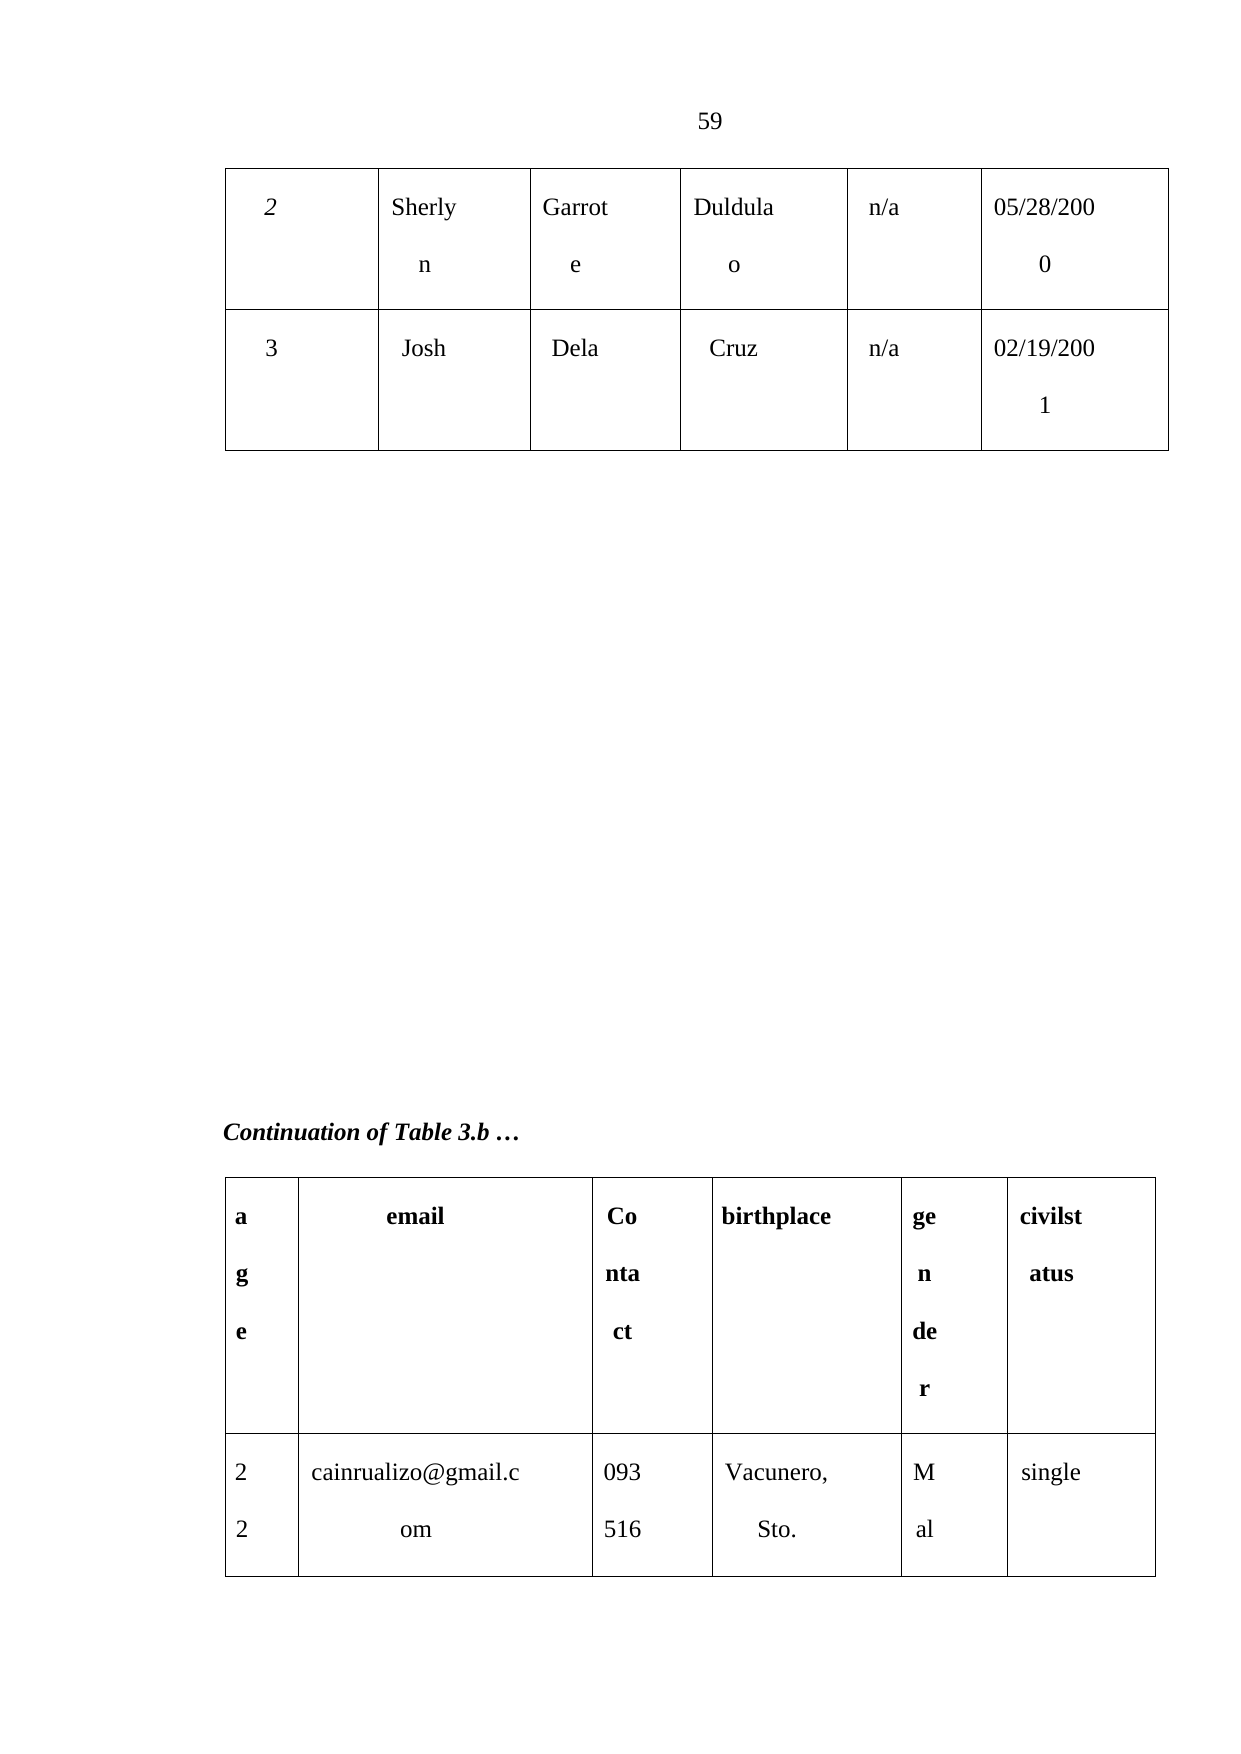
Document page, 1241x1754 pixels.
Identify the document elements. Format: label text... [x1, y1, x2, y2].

table_header civilstatus [1008, 1178, 1155, 1433]
table_cell Garrote [531, 169, 680, 309]
text Continuation of Table 3.b … [223, 1117, 1037, 1146]
table_header email [299, 1178, 592, 1433]
table_cell n/a [848, 310, 981, 450]
table_header birthplace [713, 1178, 901, 1433]
table_cell 3 [226, 310, 378, 450]
table_cell 09351676433 [593, 1434, 712, 1576]
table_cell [713, 1434, 901, 1576]
table_cell single [1008, 1434, 1155, 1576]
table_header gender [902, 1178, 1007, 1433]
table_cell 2 [226, 169, 378, 309]
table_cell Sherlyn [379, 169, 530, 309]
table_cell 22 [226, 1434, 298, 1576]
table_cell Cruz [681, 310, 847, 450]
table_cell Male [902, 1434, 1007, 1576]
table_header age [226, 1178, 298, 1433]
table_cell Duldulao [681, 169, 847, 309]
table_cell 02/19/2001 [982, 310, 1168, 450]
table_cell n/a [848, 169, 981, 309]
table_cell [299, 1434, 592, 1576]
table_cell 05/28/2000 [982, 169, 1168, 309]
table_cell Josh [379, 310, 530, 450]
table_header Contact [593, 1178, 712, 1433]
table_cell Dela [531, 310, 680, 450]
